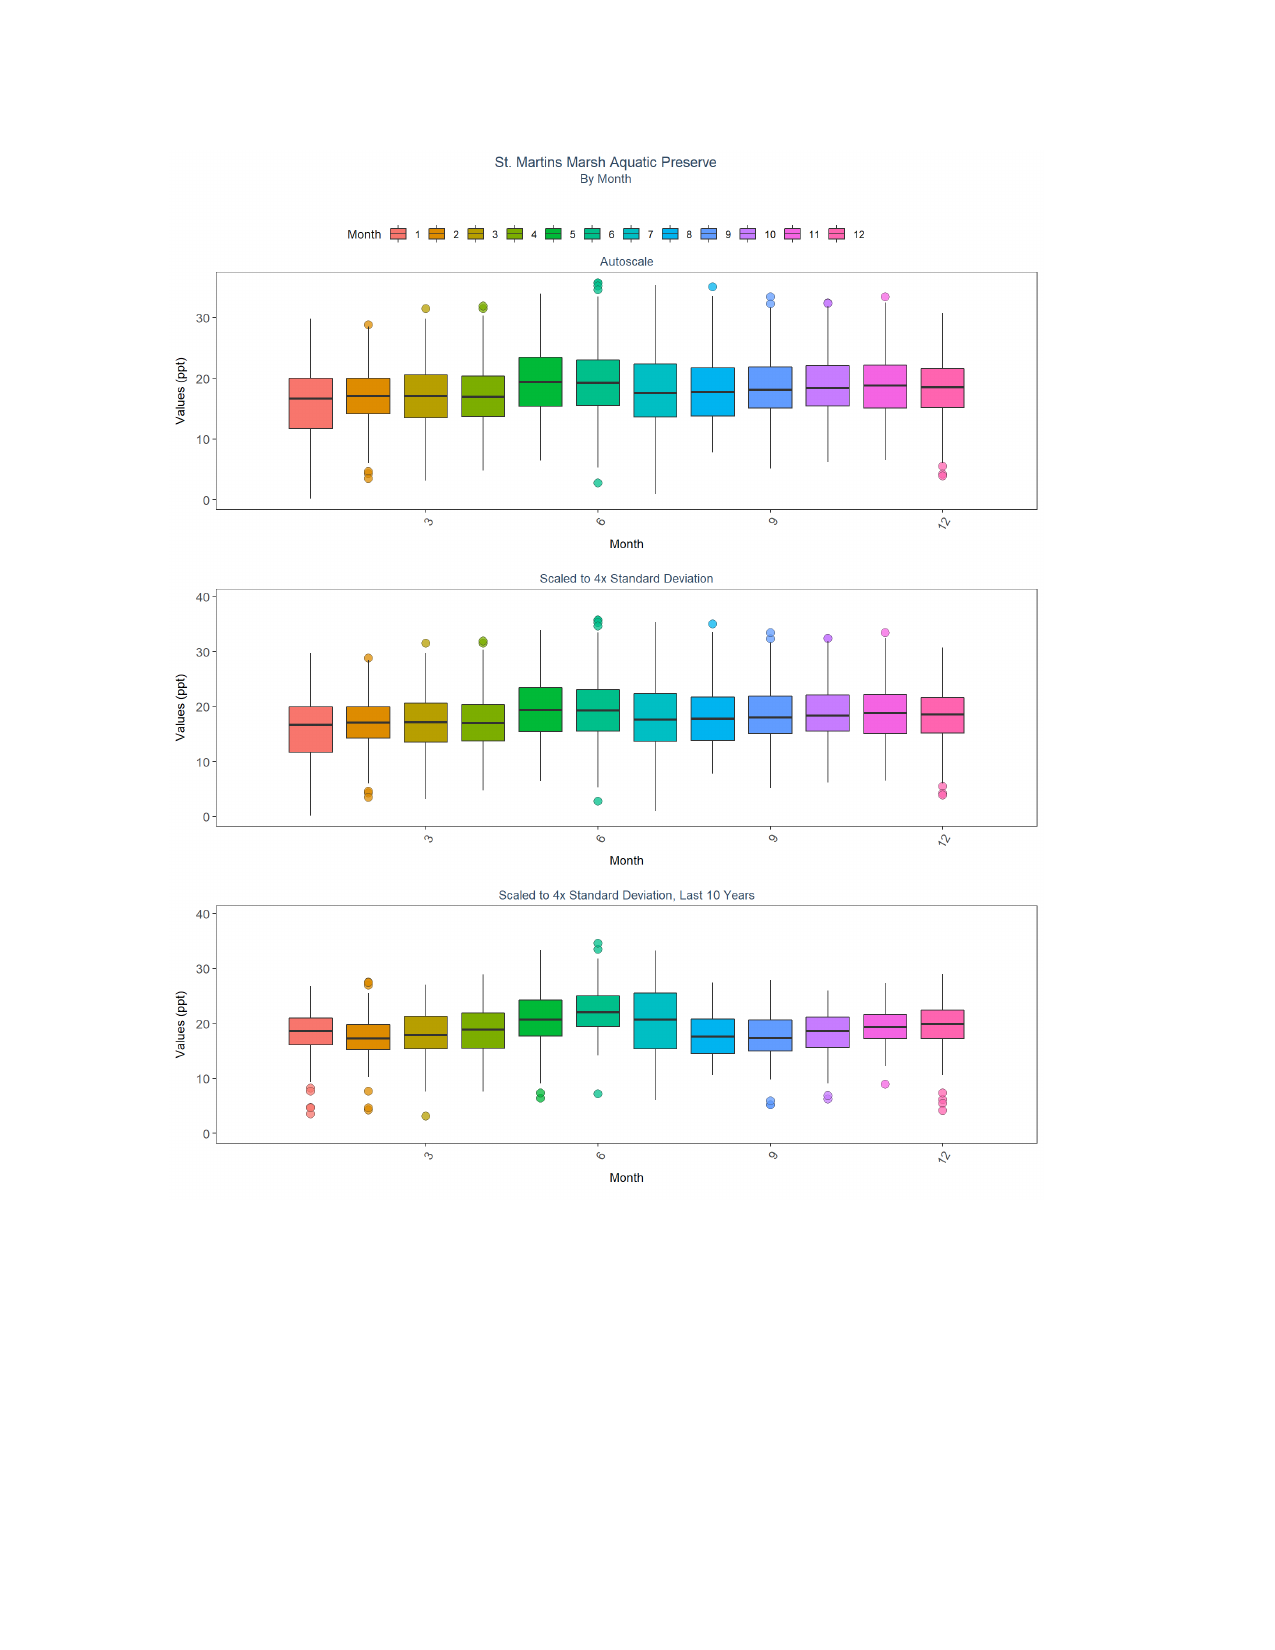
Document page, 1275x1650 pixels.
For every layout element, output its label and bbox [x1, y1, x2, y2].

picture [168, 150, 1044, 1200]
